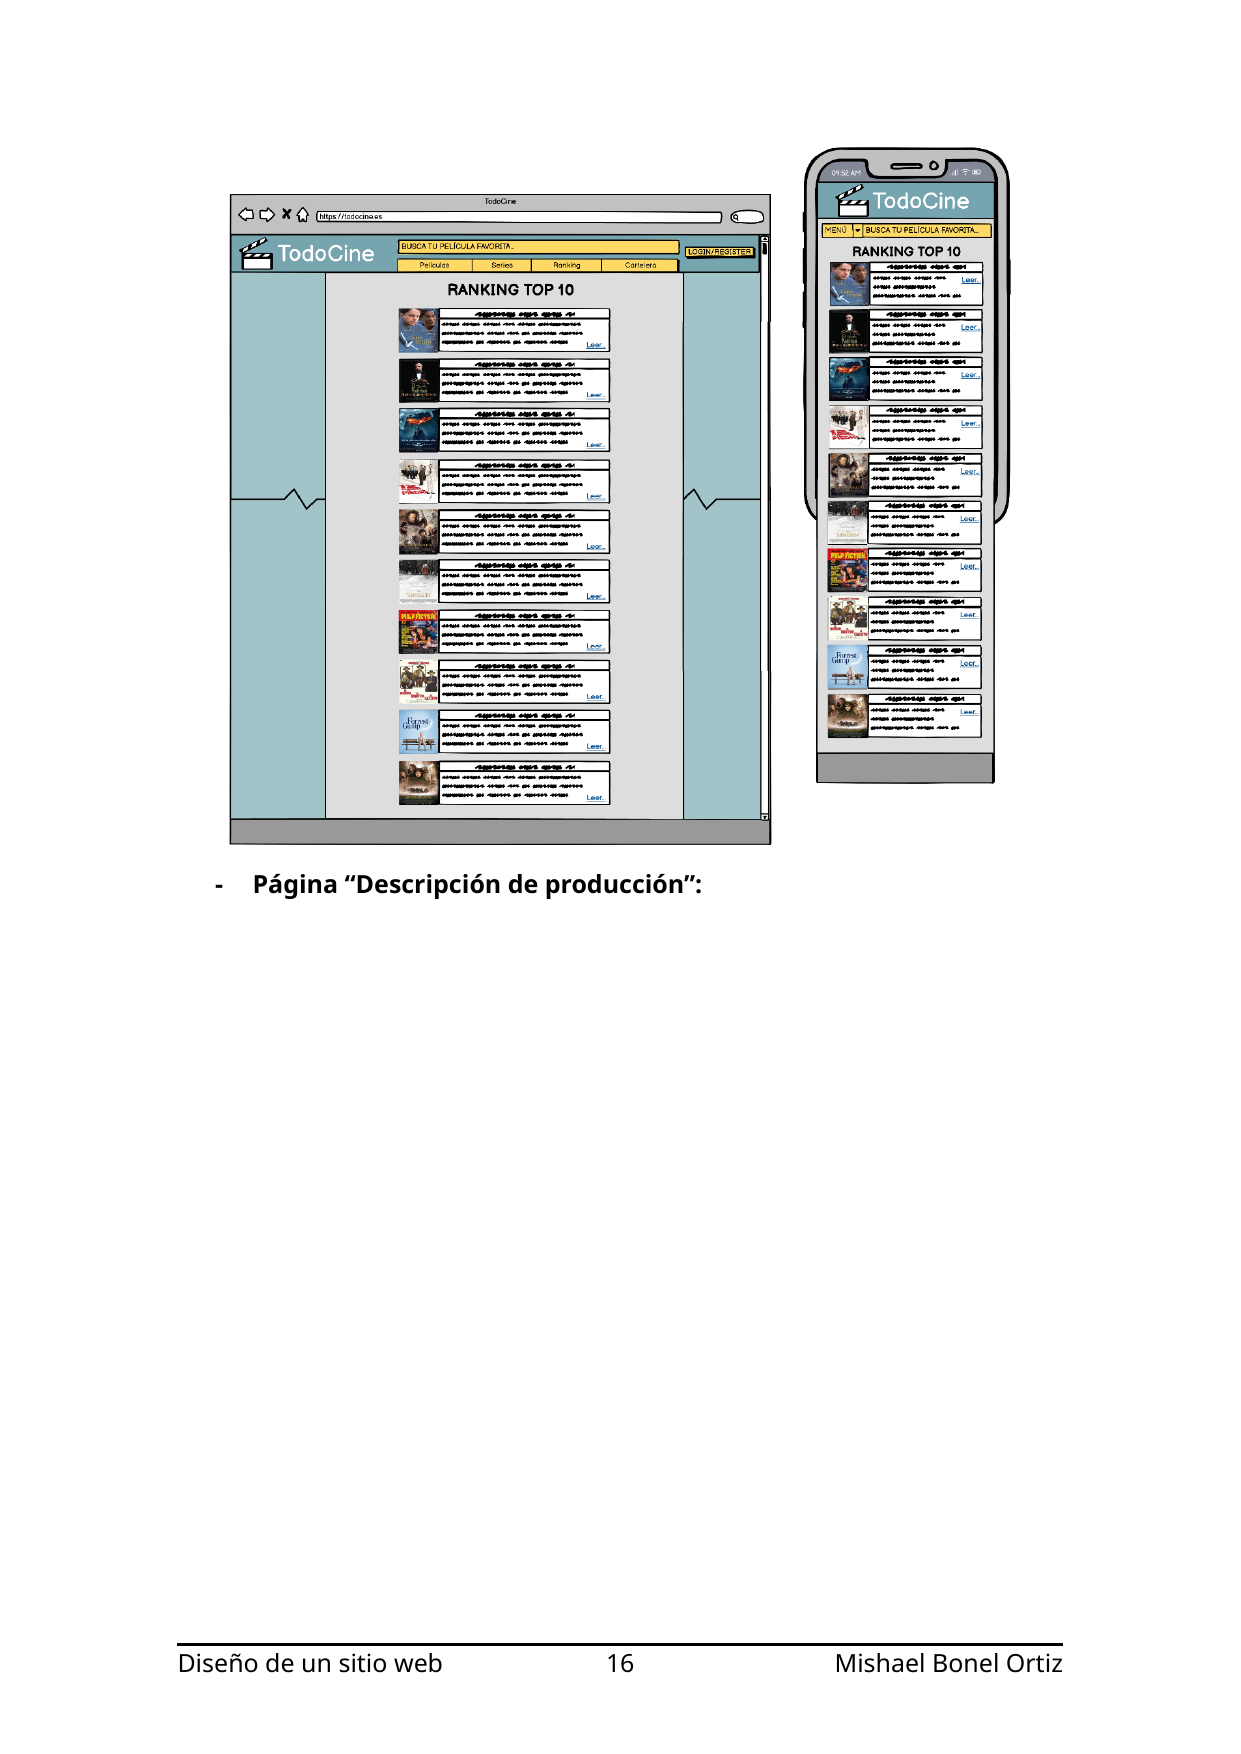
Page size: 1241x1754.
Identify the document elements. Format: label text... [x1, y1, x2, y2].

list Página “Descripción de producción”: [215, 867, 1240, 901]
picture [229, 147, 1011, 845]
